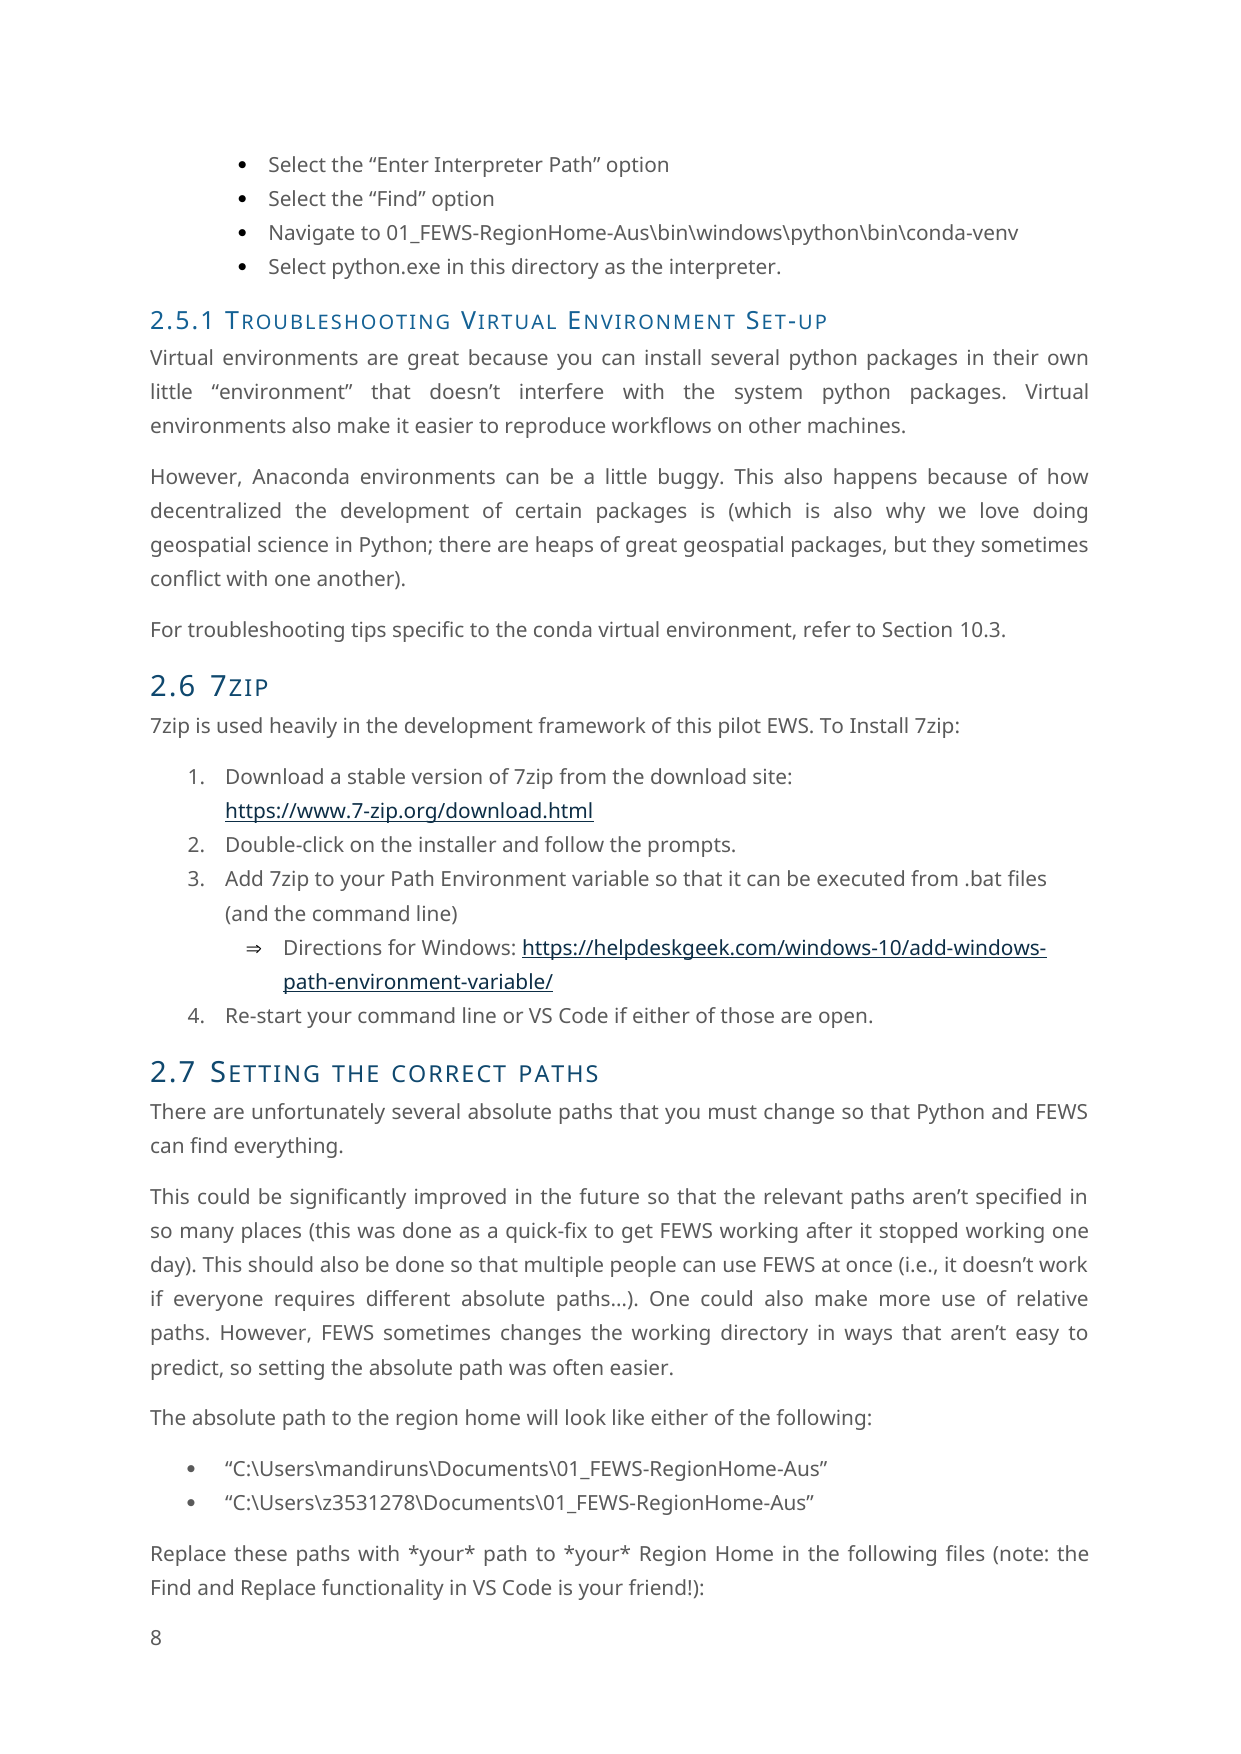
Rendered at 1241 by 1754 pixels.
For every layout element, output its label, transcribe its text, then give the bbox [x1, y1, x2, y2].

text The absolute path to the region home will look like either of the following: [150, 1403, 1090, 1432]
list Double-click on the installer and follow the prompts. [187, 831, 1090, 859]
list Download a stable version of 7zip from the download site: https://www.7-zip.org/download.html [187, 762, 1090, 825]
list “C:\Users\mandiruns\Documents\01_FEWS-RegionHome-Aus” [187, 1454, 1090, 1482]
subtitle 7zip [150, 666, 1090, 705]
list Navigate to 01_FEWS-RegionHome-Aus\bin\windows\python\bin\conda-venv [239, 218, 1090, 247]
subtitle Setting the correct paths [150, 1052, 1090, 1091]
list Add 7zip to your Path Environment variable so that it can be executed from .bat files (and the command line) [187, 864, 1090, 927]
text However, Anaconda environments can be a little buggy. This also happens because of how decentralized the development of certain packages is (which is also why we love doing geospatial science in Python; there are heaps of great geospatial packages, but they sometimes conflict with one another). [150, 462, 1090, 593]
list Re-start your command line or VS Code if either of those are open. [187, 1001, 1090, 1029]
text For troubleshooting tips specific to the conda virtual environment, refer to Section 10.3. [150, 615, 1090, 643]
text This could be significantly improved in the future so that the relevant paths aren’t specified in so many places (this was done as a quick-fix to get FEWS working after it stopped working one day). This should also be done so that multiple people can use FEWS at once (i.e., it doesn’t work if everyone requires different absolute paths…). One could also make more use of relative paths. However, FEWS sometimes changes the working directory in ways that aren’t easy to predict, so setting the absolute path was often easier. [150, 1182, 1090, 1381]
list Select the “Find” option [239, 184, 1090, 212]
text There are unfortunately several absolute paths that you must change so that Python and FEWS can find everything. [150, 1097, 1090, 1160]
text Replace these paths with *your* path to *your* Region Home in the following files (note: the Find and Replace functionality in VS Code is your friend!): [150, 1539, 1090, 1601]
subtitle Troubleshooting Virtual Environment Set-up [150, 303, 1090, 337]
text Virtual environments are great because you can install several python packages in their own little “environment” that doesn’t interfere with the system python packages. Virtual environments also make it easier to reproduce workflows on other machines. [150, 343, 1090, 440]
list Select the “Enter Interpreter Path” option [239, 150, 1090, 178]
text 7zip is used heavily in the development framework of this pilot EWS. To Install 7zip: [150, 712, 1090, 740]
list “C:\Users\z3531278\Documents\01_FEWS-RegionHome-Aus” [187, 1488, 1090, 1517]
list Directions for Windows: https://helpdeskgeek.com/windows-10/add-windows-path-environment-variable/ [245, 933, 1090, 995]
list Select python.exe in this directory as the interpreter. [239, 252, 1090, 281]
